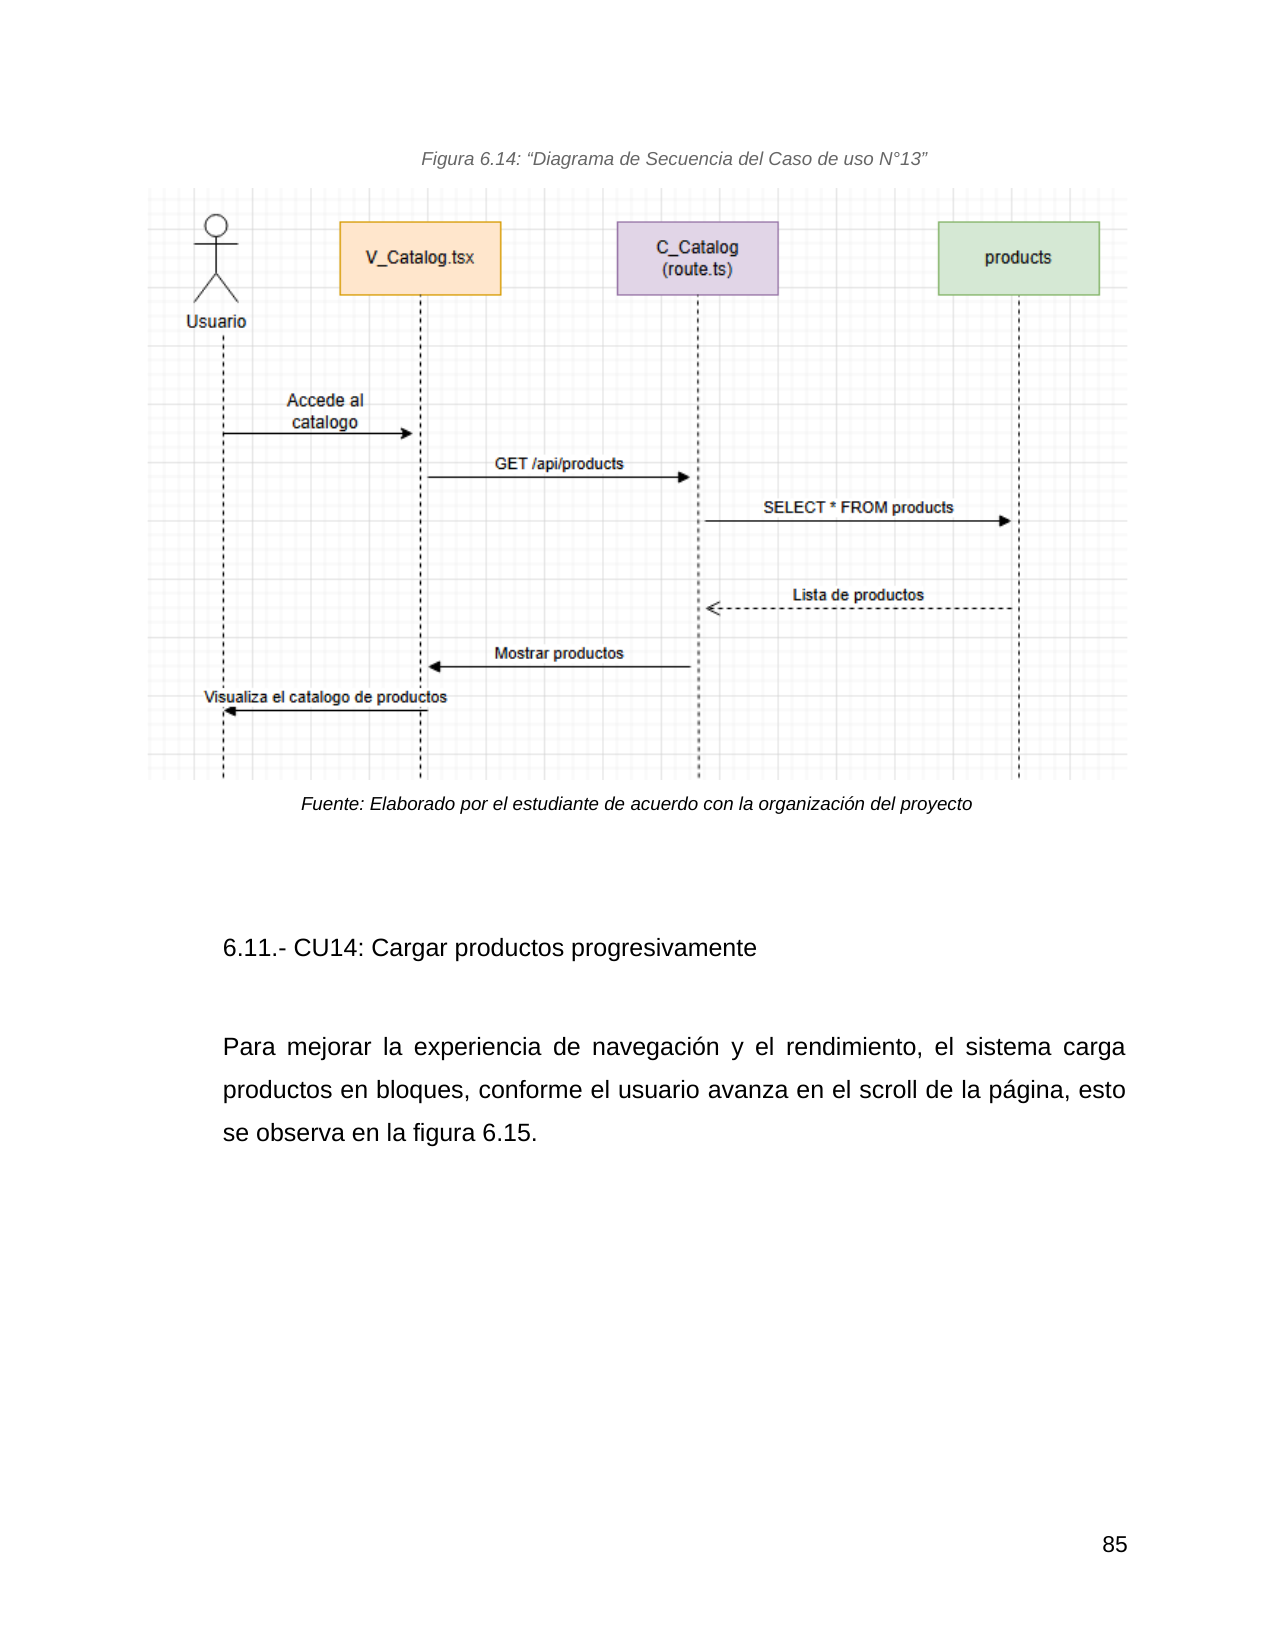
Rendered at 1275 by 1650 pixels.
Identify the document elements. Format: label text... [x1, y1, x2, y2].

text Para mejorar la experiencia de navegación y el rendimiento, el sistema carga productos en bloques, conforme el usuario avanza en el scroll de la página, esto se observa en la figura 6.15. [223, 1031, 1127, 1146]
text Fuente: Elaborado por el estudiante de acuerdo con la organización del proyecto [148, 793, 1127, 814]
picture [147, 188, 1128, 780]
subtitle Figura 6.14: “Diagrama de Secuencia del Caso de uso N°13” [223, 148, 1127, 169]
subtitle 6.11.- CU14: Cargar productos progresivamente [223, 933, 1127, 961]
